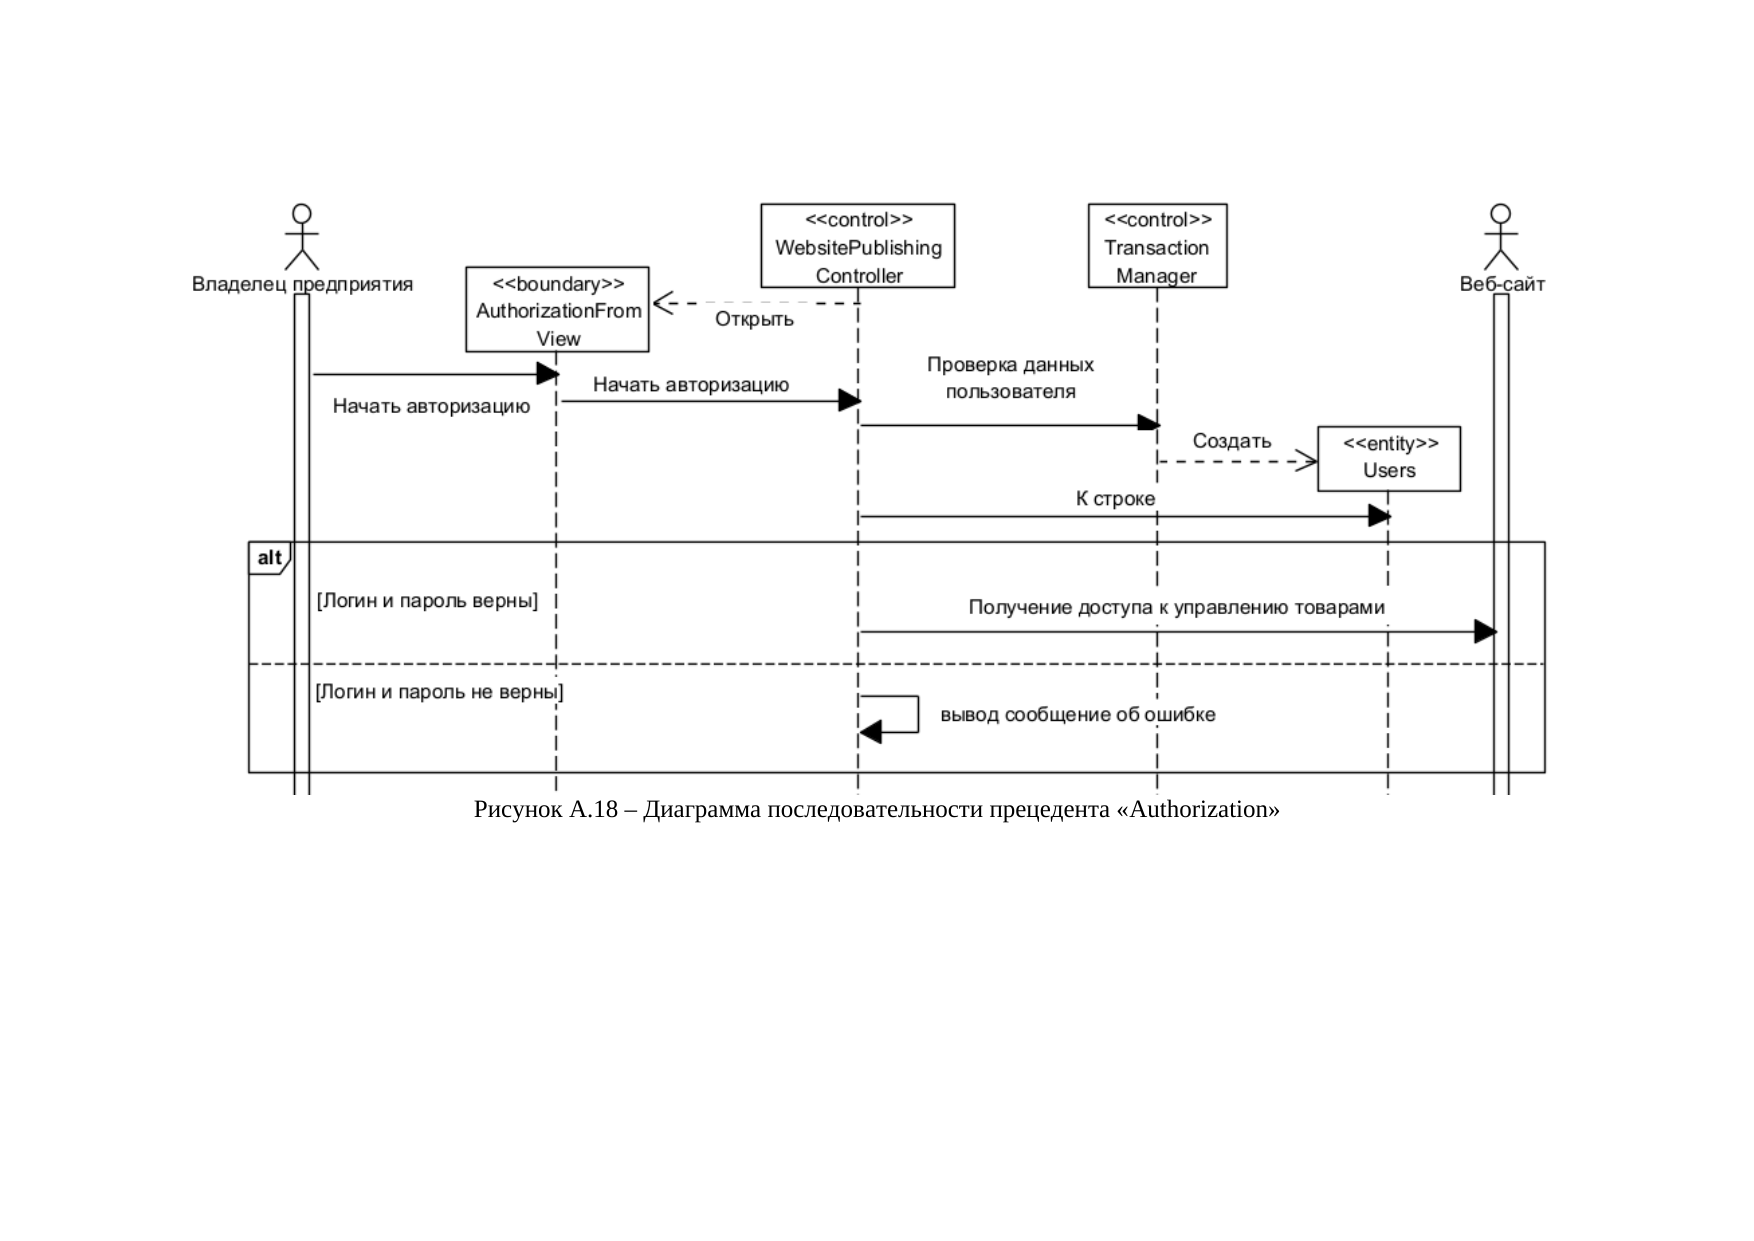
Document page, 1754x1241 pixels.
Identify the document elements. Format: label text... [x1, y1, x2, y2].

picture [180, 177, 1574, 795]
text Рисунок А.18 – Диаграмма последовательности прецедента «Authorization» [118, 794, 1636, 823]
